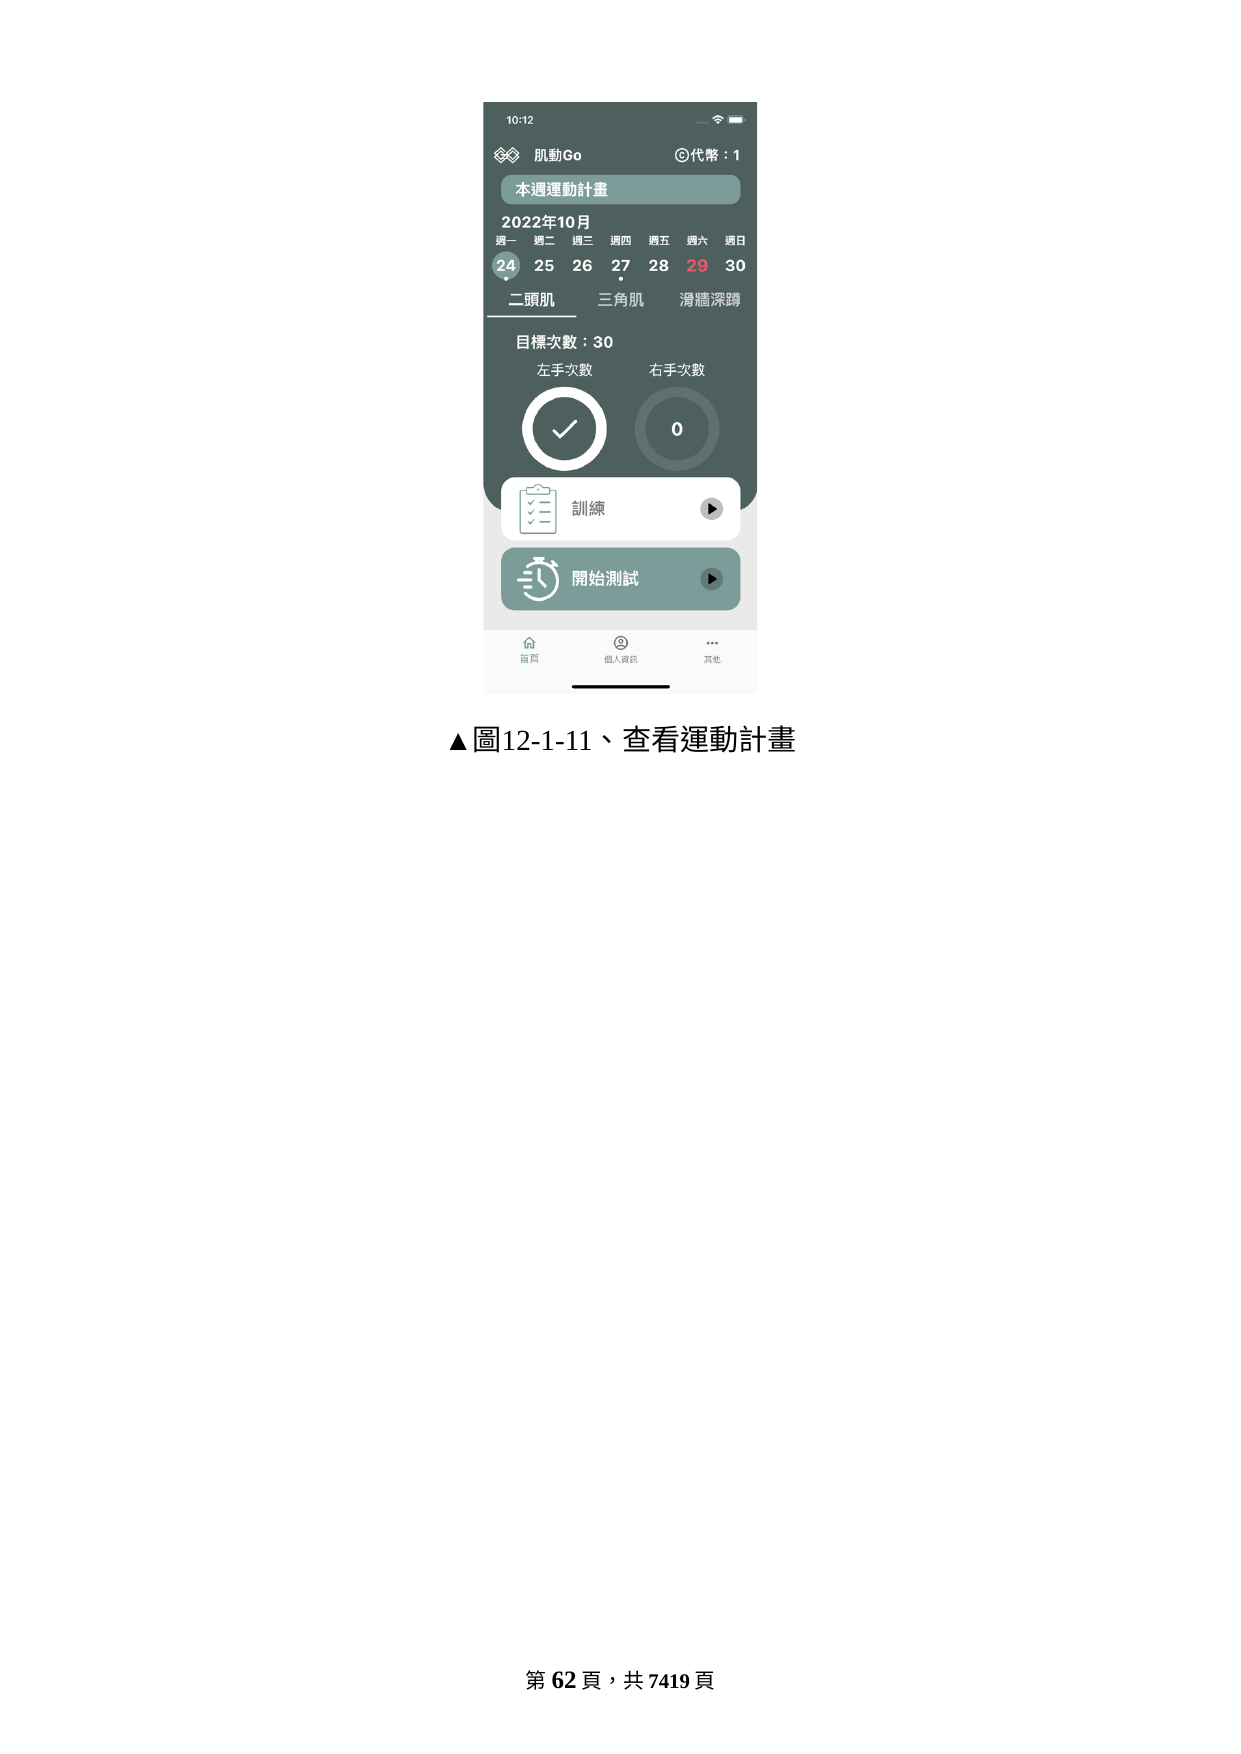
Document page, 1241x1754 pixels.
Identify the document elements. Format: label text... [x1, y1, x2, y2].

picture [483, 102, 758, 694]
